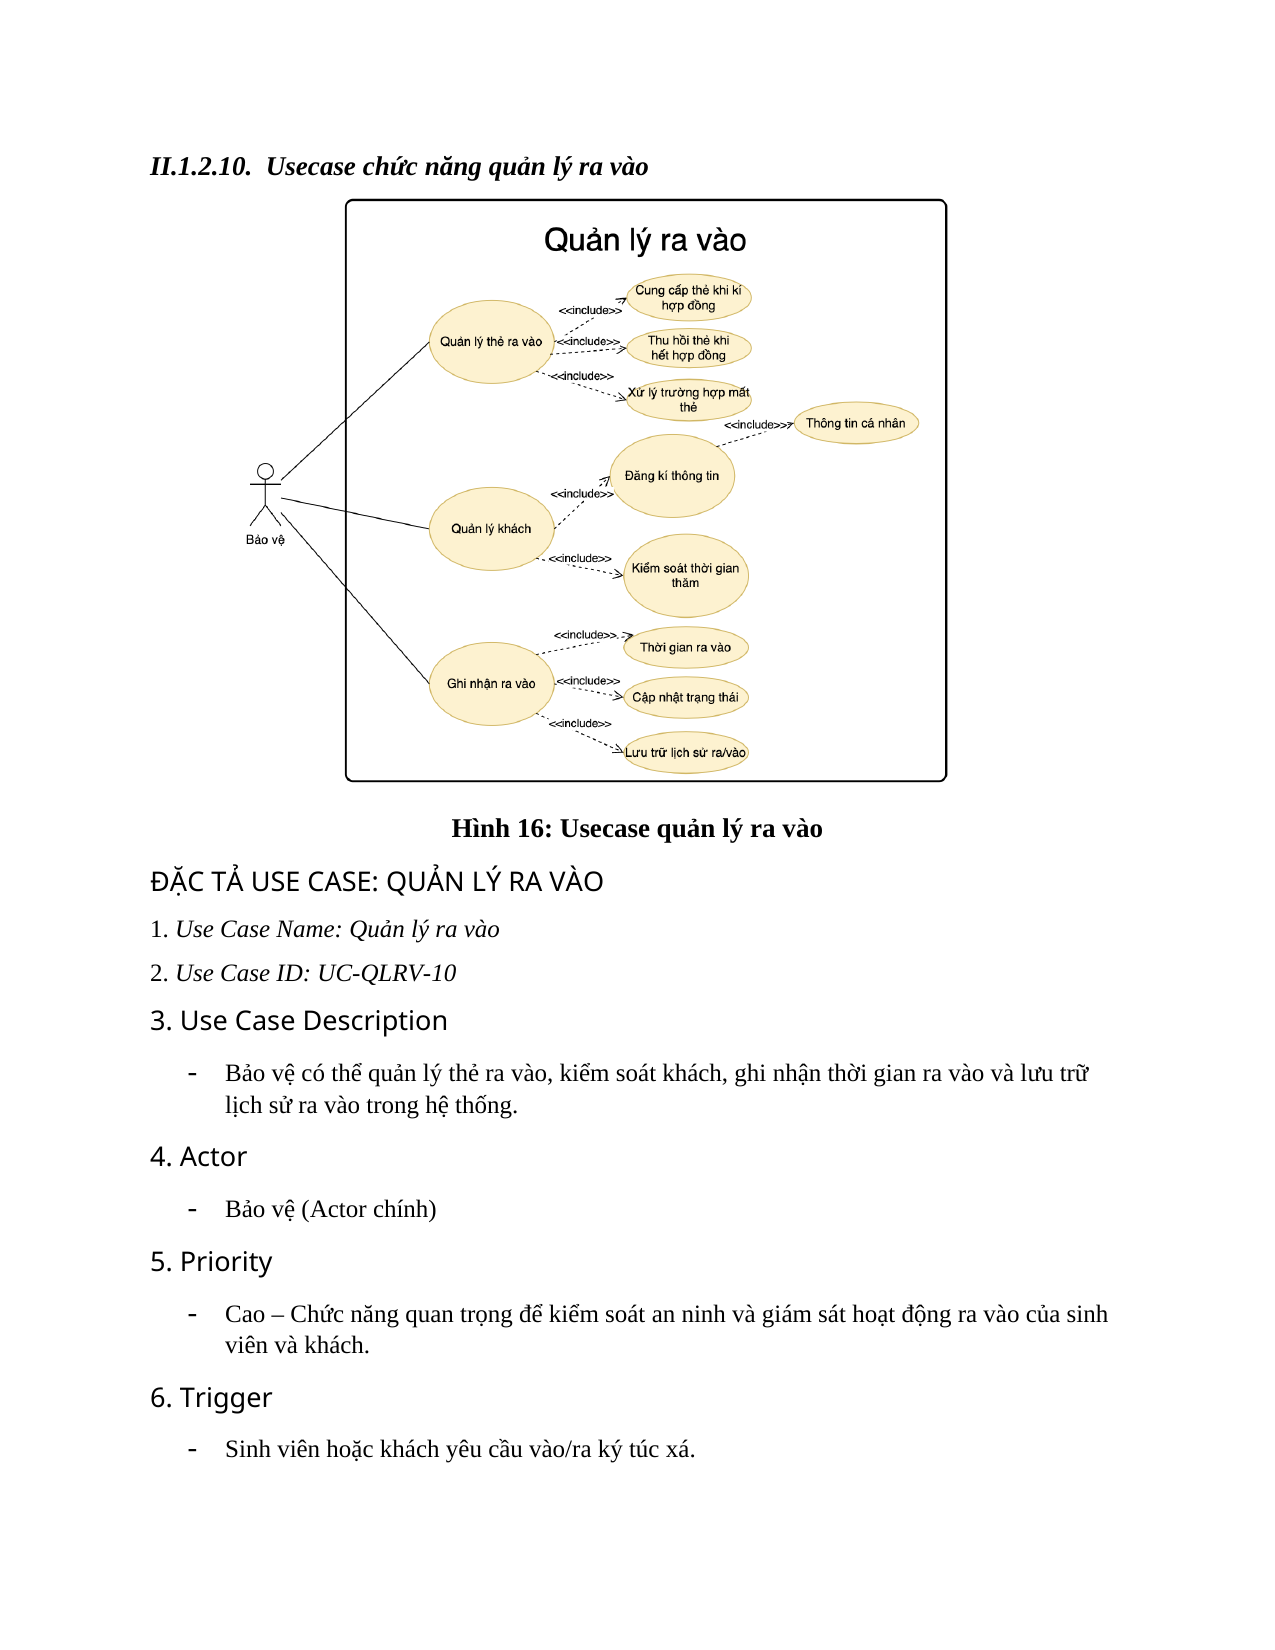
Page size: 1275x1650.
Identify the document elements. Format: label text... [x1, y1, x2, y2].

text 2. Use Case ID: UC-QLRV-10 [150, 958, 1124, 987]
text ĐẶC TẢ USE CASE: QUẢN LÝ RA VÀO [150, 862, 1125, 899]
text 4. Actor [150, 1137, 1125, 1174]
list Bảo vệ có thể quản lý thẻ ra vào, kiểm soát khách, ghi nhận thời gian ra vào và lưu trữ lịch sử ra vào trong hệ thống. [187, 1054, 1124, 1118]
list Cao – Chức năng quan trọng để kiểm soát an ninh và giám sát hoạt động ra vào của sinh viên và khách. [187, 1295, 1124, 1359]
text 1. Use Case Name: Quản lý ra vào [150, 914, 1124, 943]
list Bảo vệ (Actor chính) [187, 1190, 1124, 1223]
text 3. Use Case Description [150, 1002, 1125, 1038]
text 5. Priority [150, 1242, 1125, 1279]
subtitle II.1.2.10. Usecase chức năng quản lý ra vào [150, 150, 1125, 181]
text 6. Trigger [150, 1378, 1125, 1415]
picture [225, 183, 964, 797]
text Hình 16: Usecase quản lý ra vào [150, 812, 1124, 843]
list Sinh viên hoặc khách yêu cầu vào/ra ký túc xá. [187, 1431, 1124, 1464]
